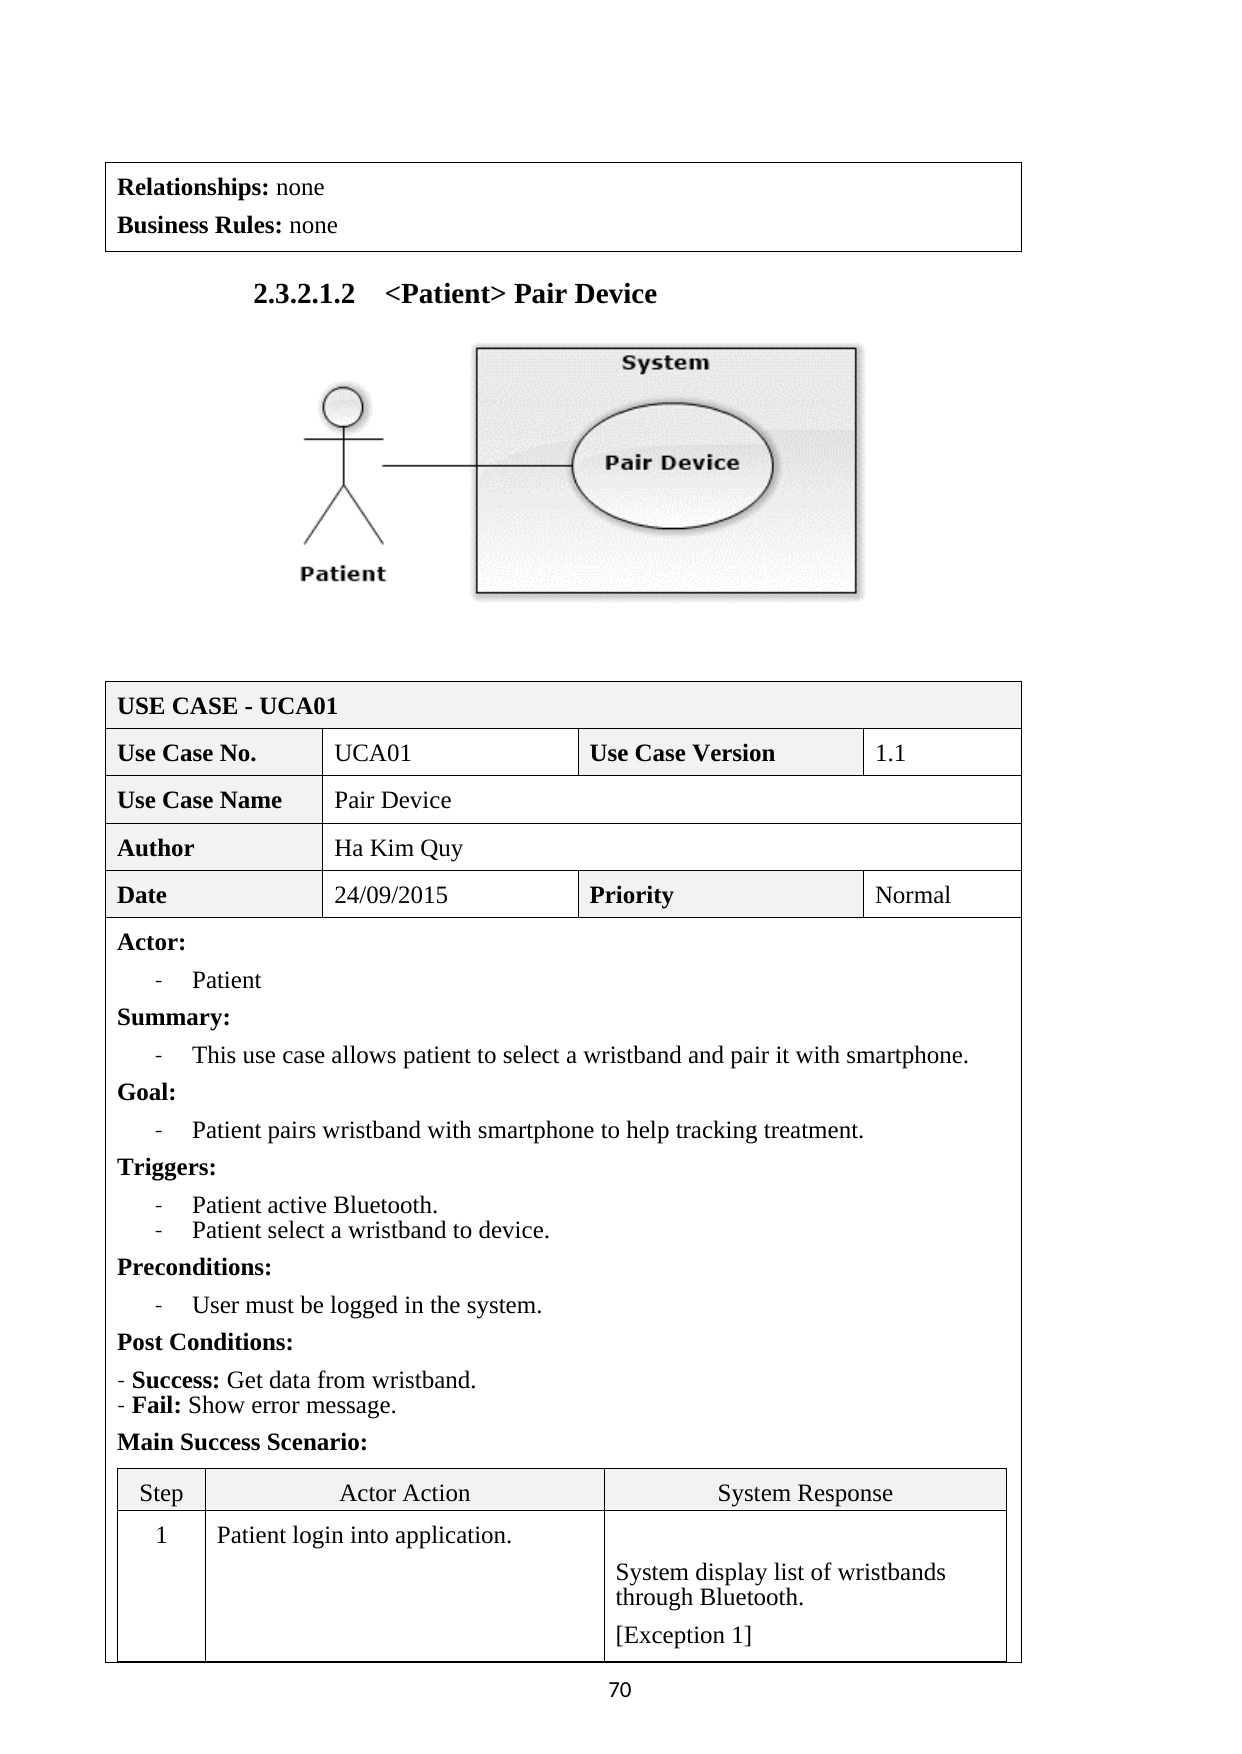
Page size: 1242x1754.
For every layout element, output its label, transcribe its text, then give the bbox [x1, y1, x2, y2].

picture [290, 340, 896, 633]
table_cell Ha Kim Quy [323, 824, 1021, 870]
table_cell 24/09/2015 [323, 871, 578, 917]
table_cell Normal [864, 871, 1021, 917]
table_cell Author [106, 824, 322, 870]
table_cell UCA01 [323, 729, 578, 775]
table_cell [106, 163, 1021, 251]
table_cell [106, 918, 1021, 1662]
table_cell Pair Device [323, 776, 1021, 823]
table_header USE CASE - UCA01 [106, 682, 1021, 728]
table_cell Use Case Name [106, 776, 322, 823]
subtitle <Patient> Pair Device [253, 277, 1146, 310]
table_cell Date [106, 871, 322, 917]
table_cell 1.1 [864, 729, 1021, 775]
table_cell Use Case Version [579, 729, 863, 775]
table_cell Priority [579, 871, 863, 917]
table_cell Use Case No. [106, 729, 322, 775]
